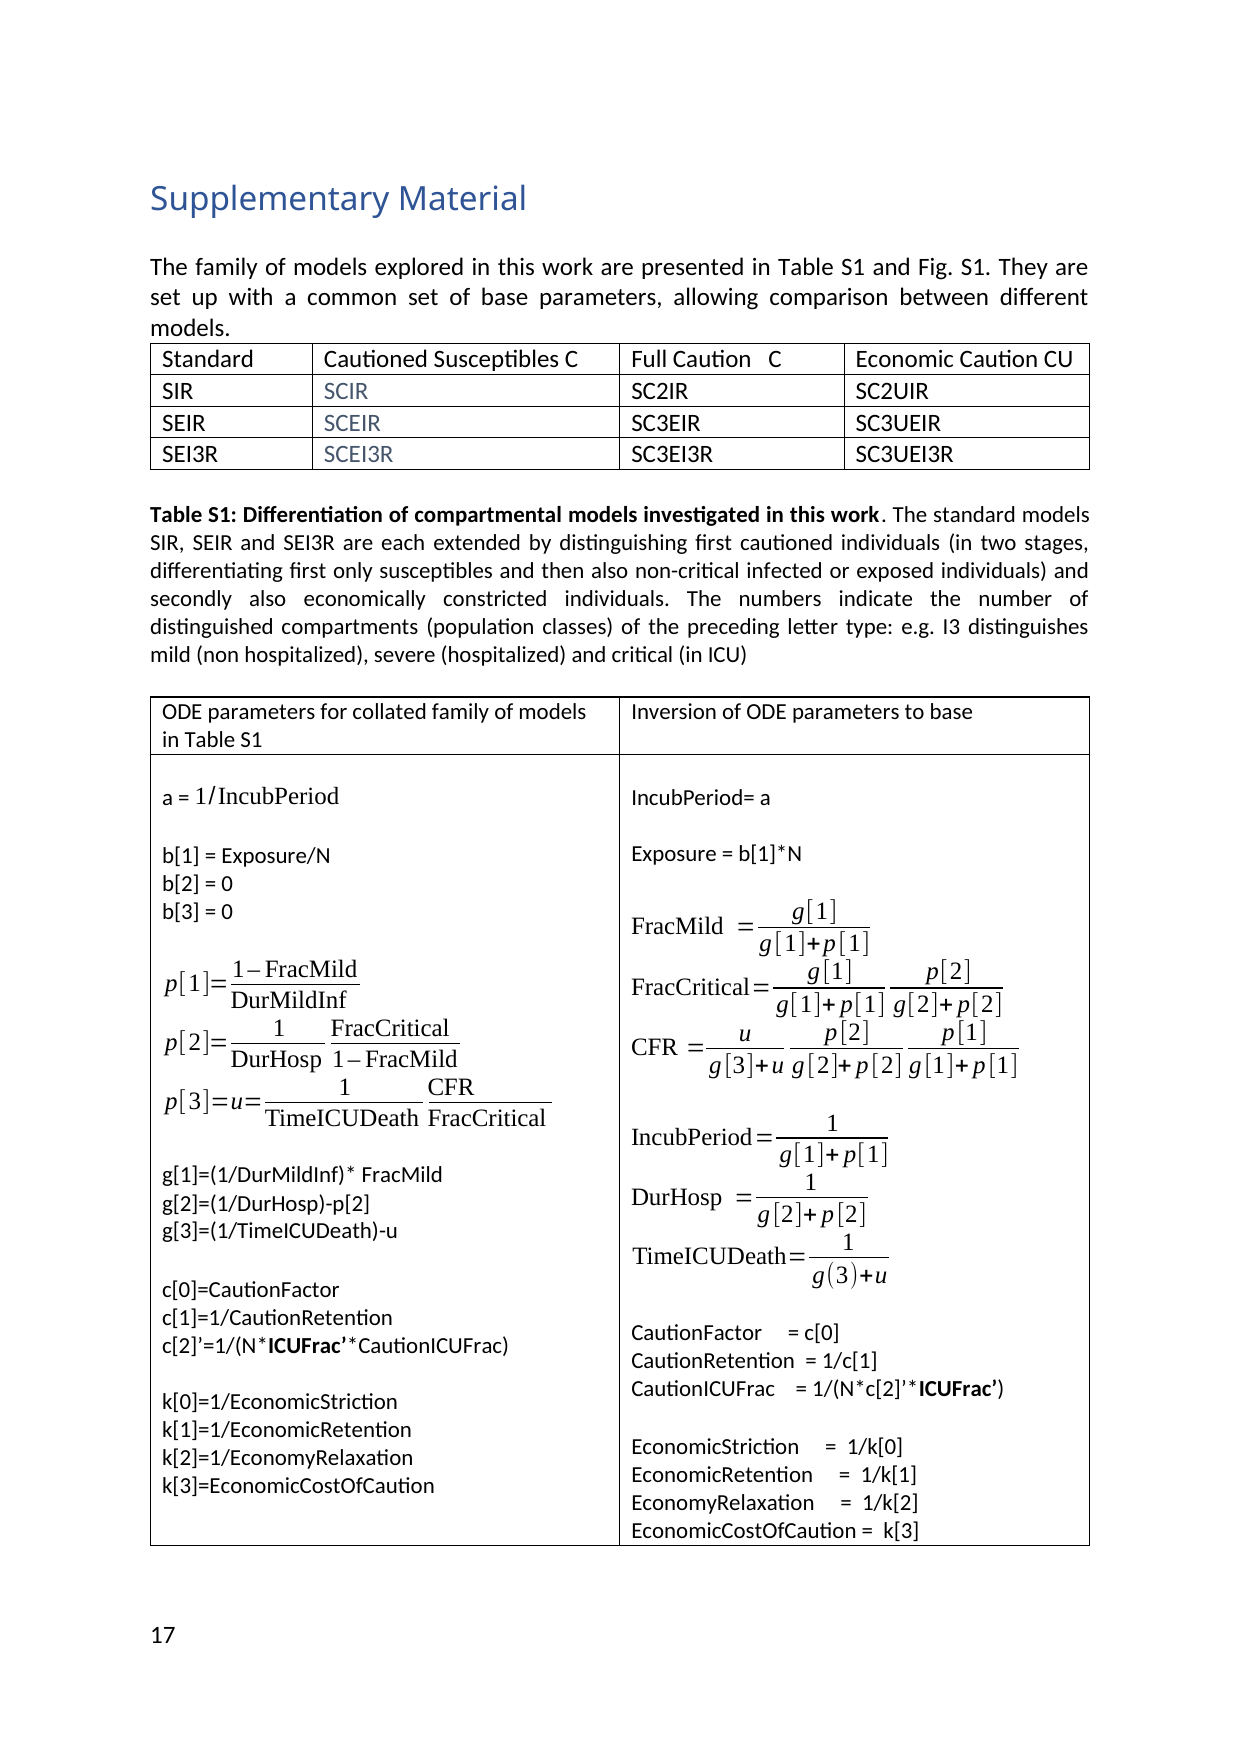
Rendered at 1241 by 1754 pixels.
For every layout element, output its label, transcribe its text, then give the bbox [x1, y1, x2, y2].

table_cell SCIR [313, 375, 619, 406]
table_cell SCEIR [313, 407, 619, 437]
table_header Standard [151, 344, 312, 374]
table_header Inversion of ODE parameters to base [620, 698, 1089, 753]
table_cell SC3EI3R [620, 438, 844, 469]
table_cell SC2UIR [845, 375, 1089, 406]
table_header ODE parameters for collated family of models in Table S1 [151, 698, 619, 753]
table_header Full Caution C [620, 344, 844, 374]
table_cell SEIR [151, 407, 312, 437]
table_header Economic Caution CU [845, 344, 1089, 374]
table_cell SC3UEIR [845, 407, 1089, 437]
subtitle Supplementary Material [150, 175, 1090, 220]
table_cell SC2IR [620, 375, 844, 406]
table_cell SIR [151, 375, 312, 406]
table_cell SC3EIR [620, 407, 844, 437]
table_cell SCEI3R [313, 438, 619, 469]
table_header Cautioned Susceptibles C [313, 344, 619, 374]
table_cell a = b[1] = Exposure/N b[2] = 0 b[3] = 0 g[1]=(1/DurMildInf)* FracMild g[2]=(1/DurHosp)-p[2] g[3]=(1/TimeICUDeath)-u c[0]=CautionFactor c[1]=1/CautionRetention c[2]’=1/(N*ICUFrac’*CautionICUFrac) k[0]=1/EconomicStriction k[1]=1/EconomicRetention k[2]=1/EconomyRelaxation k[3]=EconomicCostOfCaution [151, 755, 619, 1544]
text The family of models explored in this work are presented in Table S1 and Fig. S1. They are set up with a common set of base parameters, allowing comparison between different models. [150, 251, 1090, 342]
text Table S1: Differentiation of compartmental models investigated in this work. The standard models SIR, SEIR and SEI3R are each extended by distinguishing first cautioned individuals (in two stages, differentiating first only susceptibles and then also non-critical infected or exposed individuals) and secondly also economically constricted individuals. The numbers indicate the number of distinguished compartments (population classes) of the preceding letter type: e.g. I3 distinguishes mild (non hospitalized), severe (hospitalized) and critical (in ICU) [150, 500, 1090, 668]
table_cell IncubPeriod= a Exposure = b[1]*N CautionFactor = c[0] CautionRetention = 1/c[1] CautionICUFrac = 1/(N*c[2]’*ICUFrac’) EconomicStriction = 1/k[0] EconomicRetention = 1/k[1] EconomyRelaxation = 1/k[2] EconomicCostOfCaution = k[3] [620, 755, 1089, 1544]
table_cell SC3UEI3R [845, 438, 1089, 469]
table_cell SEI3R [151, 438, 312, 469]
